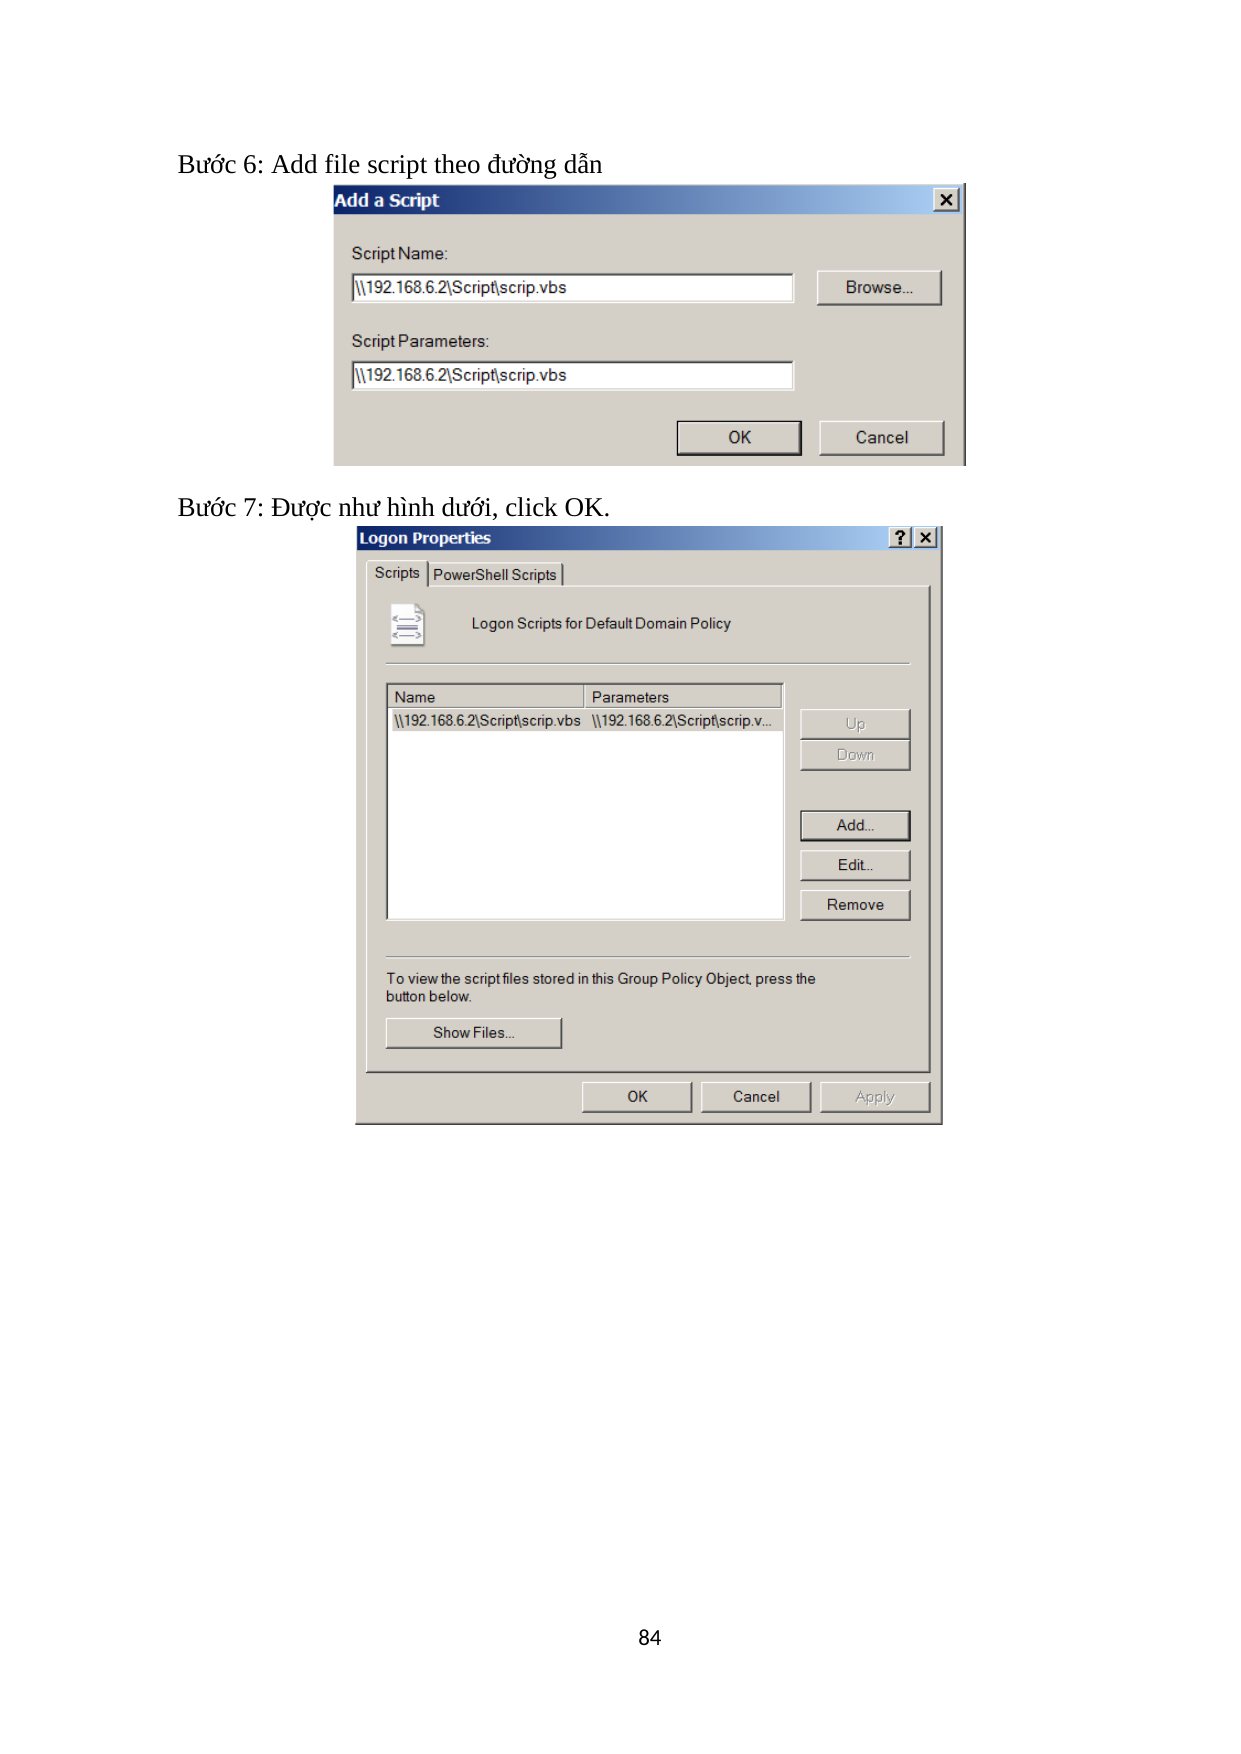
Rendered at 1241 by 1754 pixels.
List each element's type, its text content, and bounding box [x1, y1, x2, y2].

picture [333, 183, 966, 466]
picture [355, 526, 944, 1125]
subtitle Bước 6: Add file script theo đường dẫn [177, 148, 1122, 179]
subtitle Bước 7: Được như hình dưới, click OK. [177, 491, 1122, 522]
